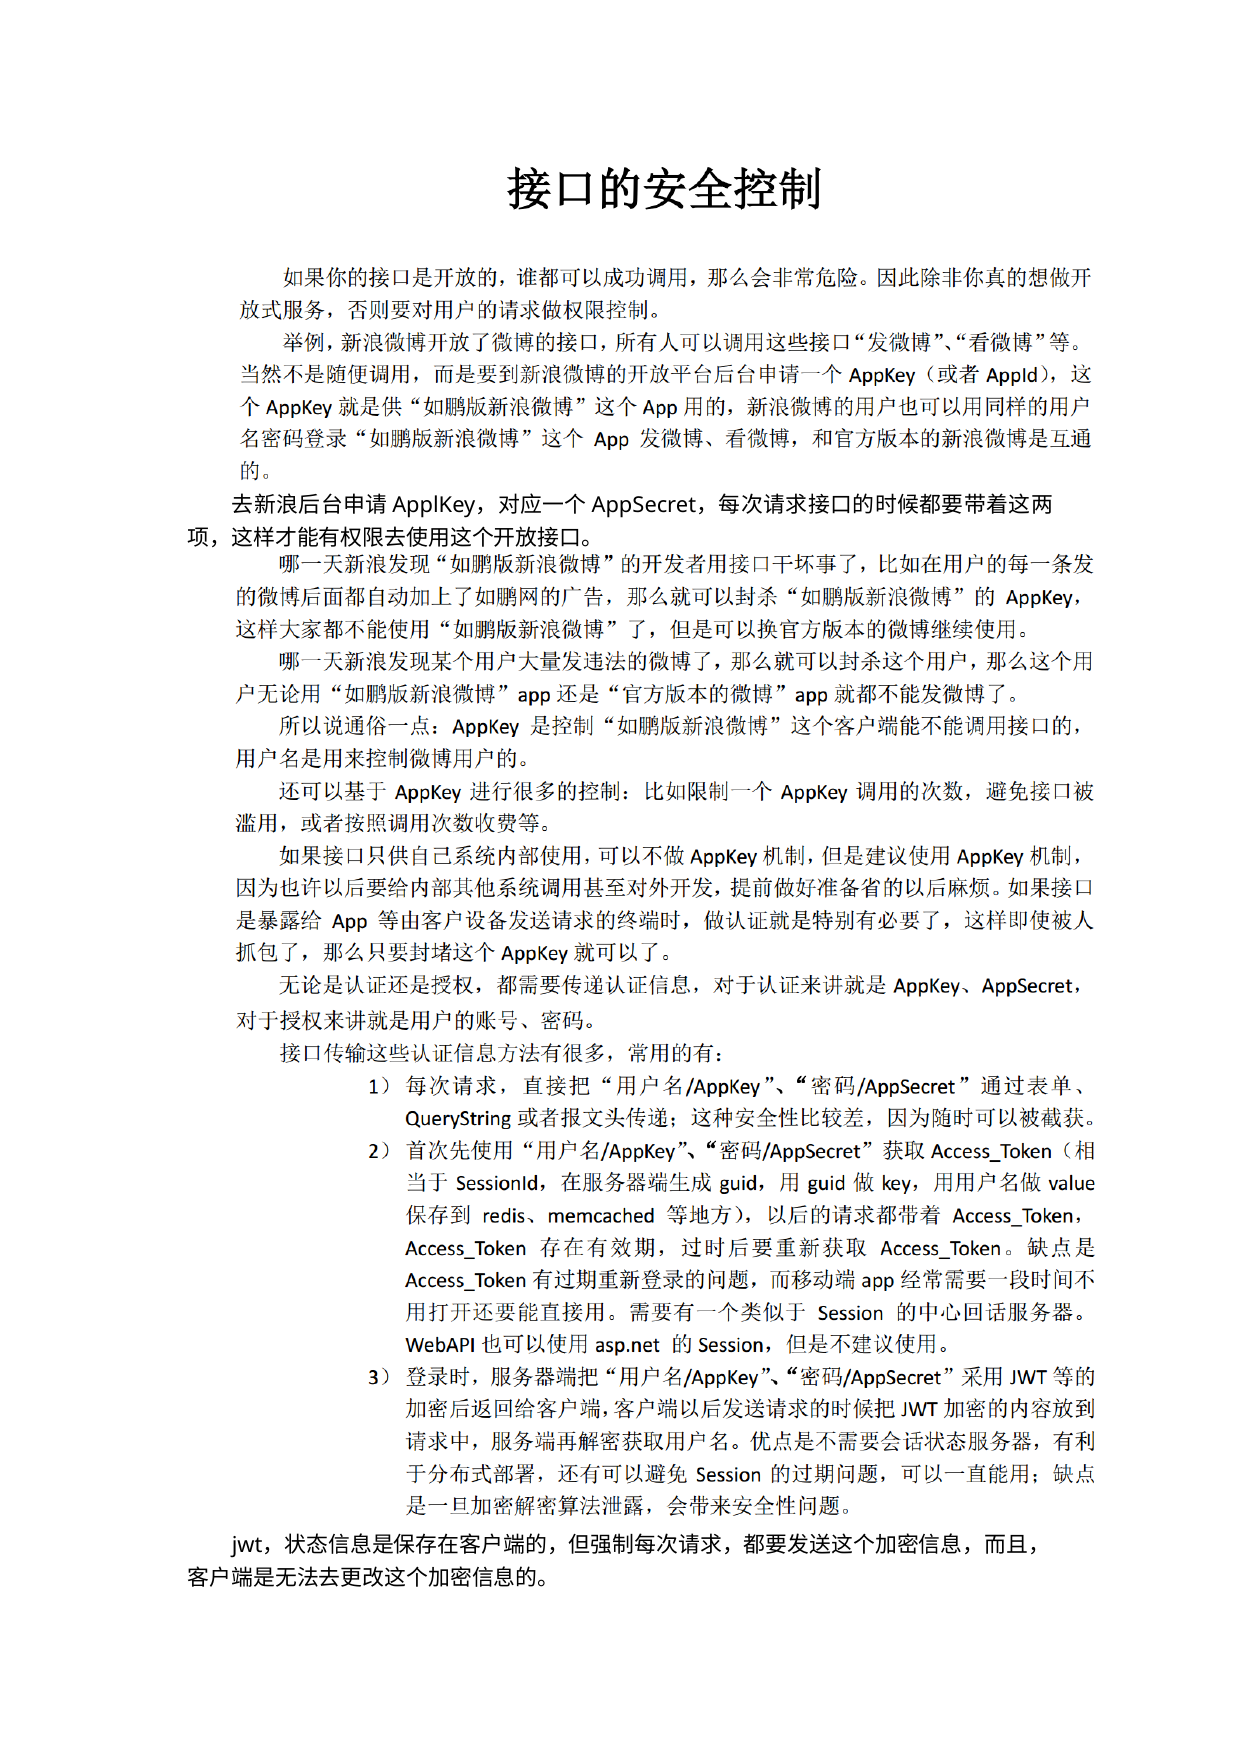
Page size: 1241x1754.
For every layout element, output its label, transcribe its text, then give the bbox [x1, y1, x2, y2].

picture [231, 162, 1097, 485]
picture [231, 1007, 1097, 1520]
text jwt，状态信息是保存在客户端的，但强制每次请求，都要发送这个加密信息，而且，客户端是无法去更改这个加密信息的。 [187, 1527, 1053, 1592]
picture [231, 552, 1097, 1000]
text 去新浪后台申请ApplKey，对应一个AppSecret，每次请求接口的时候都要带着这两项，这样才能有权限去使用这个开放接口。 [187, 487, 1053, 552]
